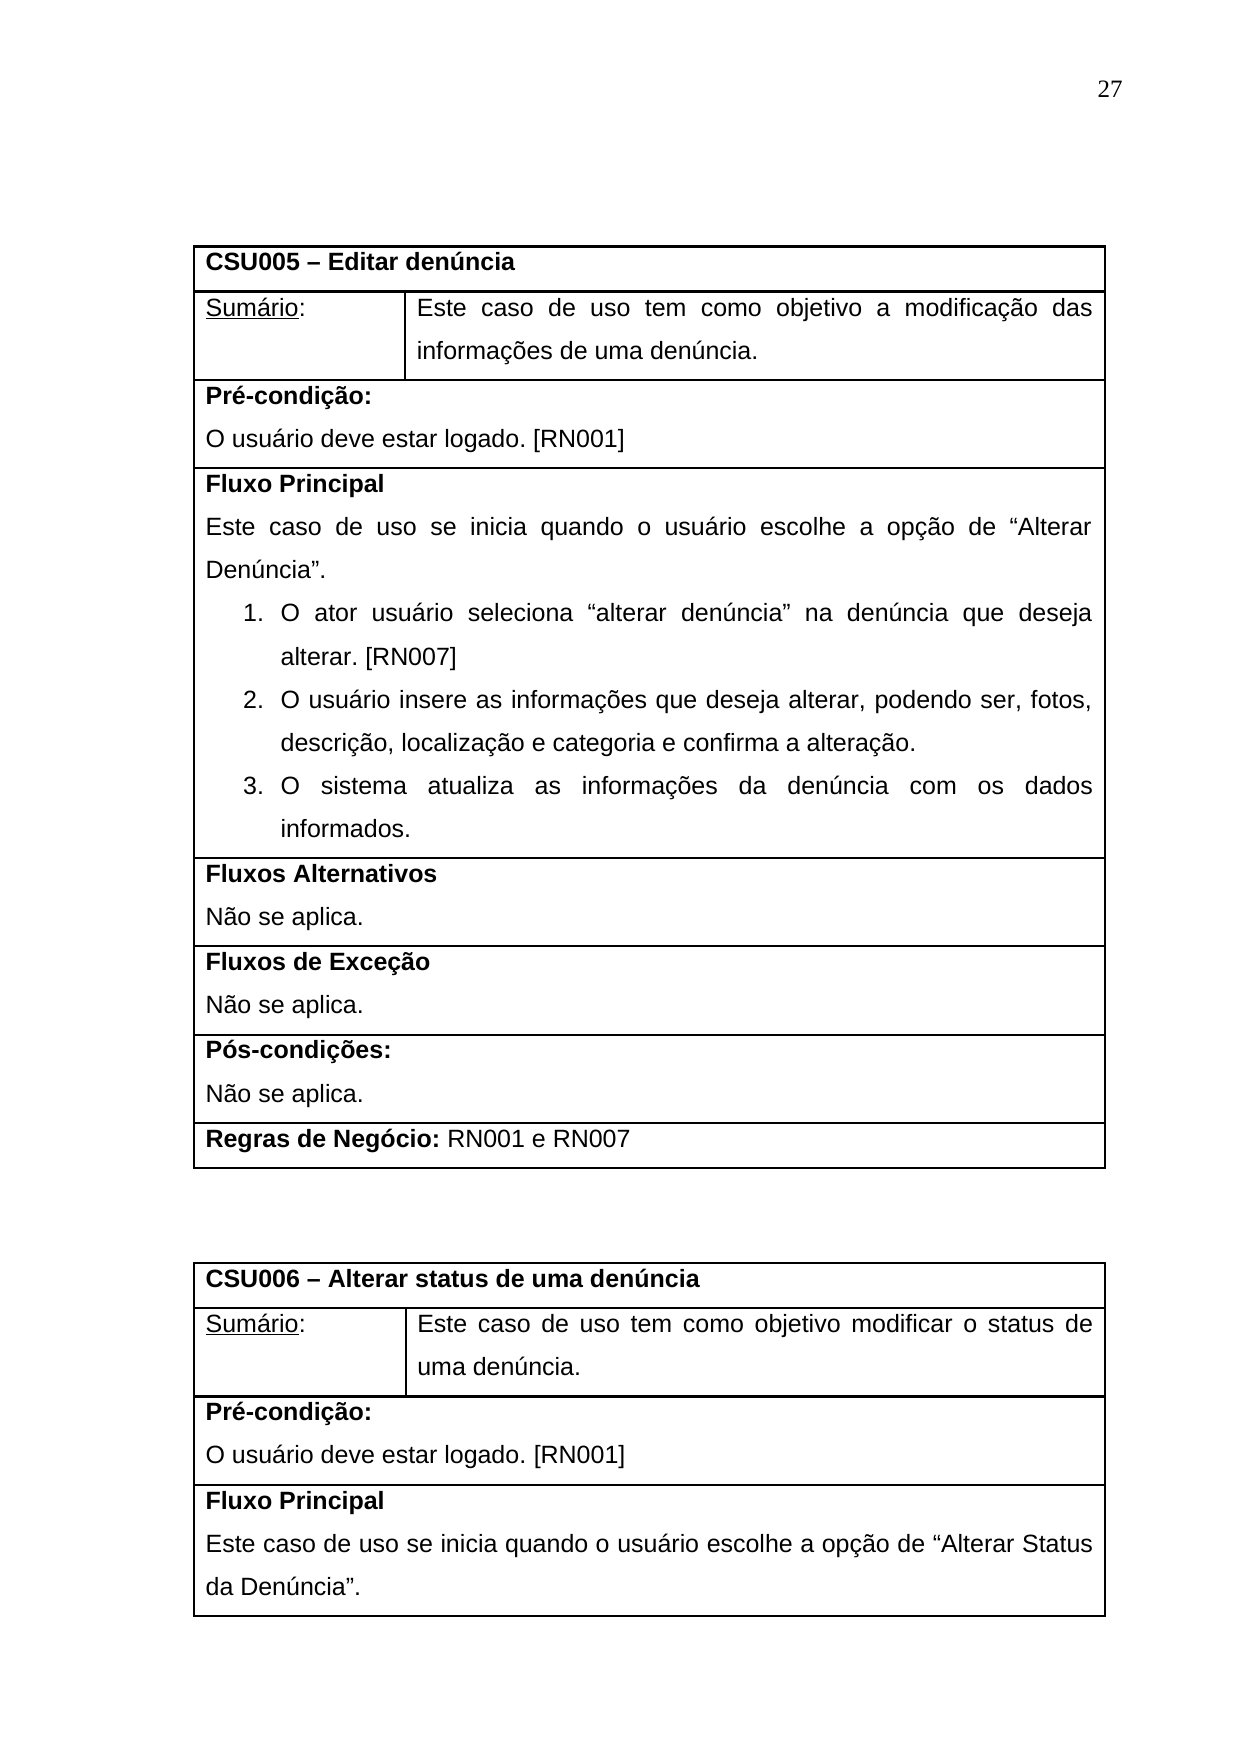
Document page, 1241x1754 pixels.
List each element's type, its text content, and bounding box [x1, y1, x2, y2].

table_cell Este caso de uso tem como objetivo a modificação das informações de uma denúncia. [406, 293, 1104, 379]
table_cell Sumário: [195, 293, 404, 379]
table_cell Pós-condições: Não se aplica. [195, 1036, 1104, 1122]
table_header CSU006 – Alterar status de uma denúncia [195, 1264, 1104, 1307]
table_header CSU005 – Editar denúncia [195, 248, 1104, 290]
table_cell Sumário: [195, 1309, 405, 1395]
table_cell Pré-condição: O usuário deve estar logado. [RN001] [195, 1398, 1104, 1483]
table_cell Fluxos Alternativos Não se aplica. [195, 859, 1104, 945]
table_cell Pré-condição: O usuário deve estar logado. [RN001] [195, 381, 1104, 467]
table_cell Fluxo Principal Este caso de uso se inicia quando o usuário escolhe a opção de “Alterar Denúncia”. O ator usuário seleciona “alterar denúncia” na denúncia que deseja alterar. [RN007] O usuário insere as informações que deseja alterar, podendo ser, fotos, descrição, localização e categoria e confirma a alteração. O sistema atualiza as informações da denúncia com os dados informados. [195, 469, 1104, 857]
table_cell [195, 1486, 1104, 1615]
table_cell Este caso de uso tem como objetivo modificar o status de uma denúncia. [407, 1309, 1104, 1395]
table_cell Regras de Negócio: RN001 e RN007 [195, 1124, 1104, 1167]
table_cell Fluxos de Exceção Não se aplica. [195, 947, 1104, 1033]
